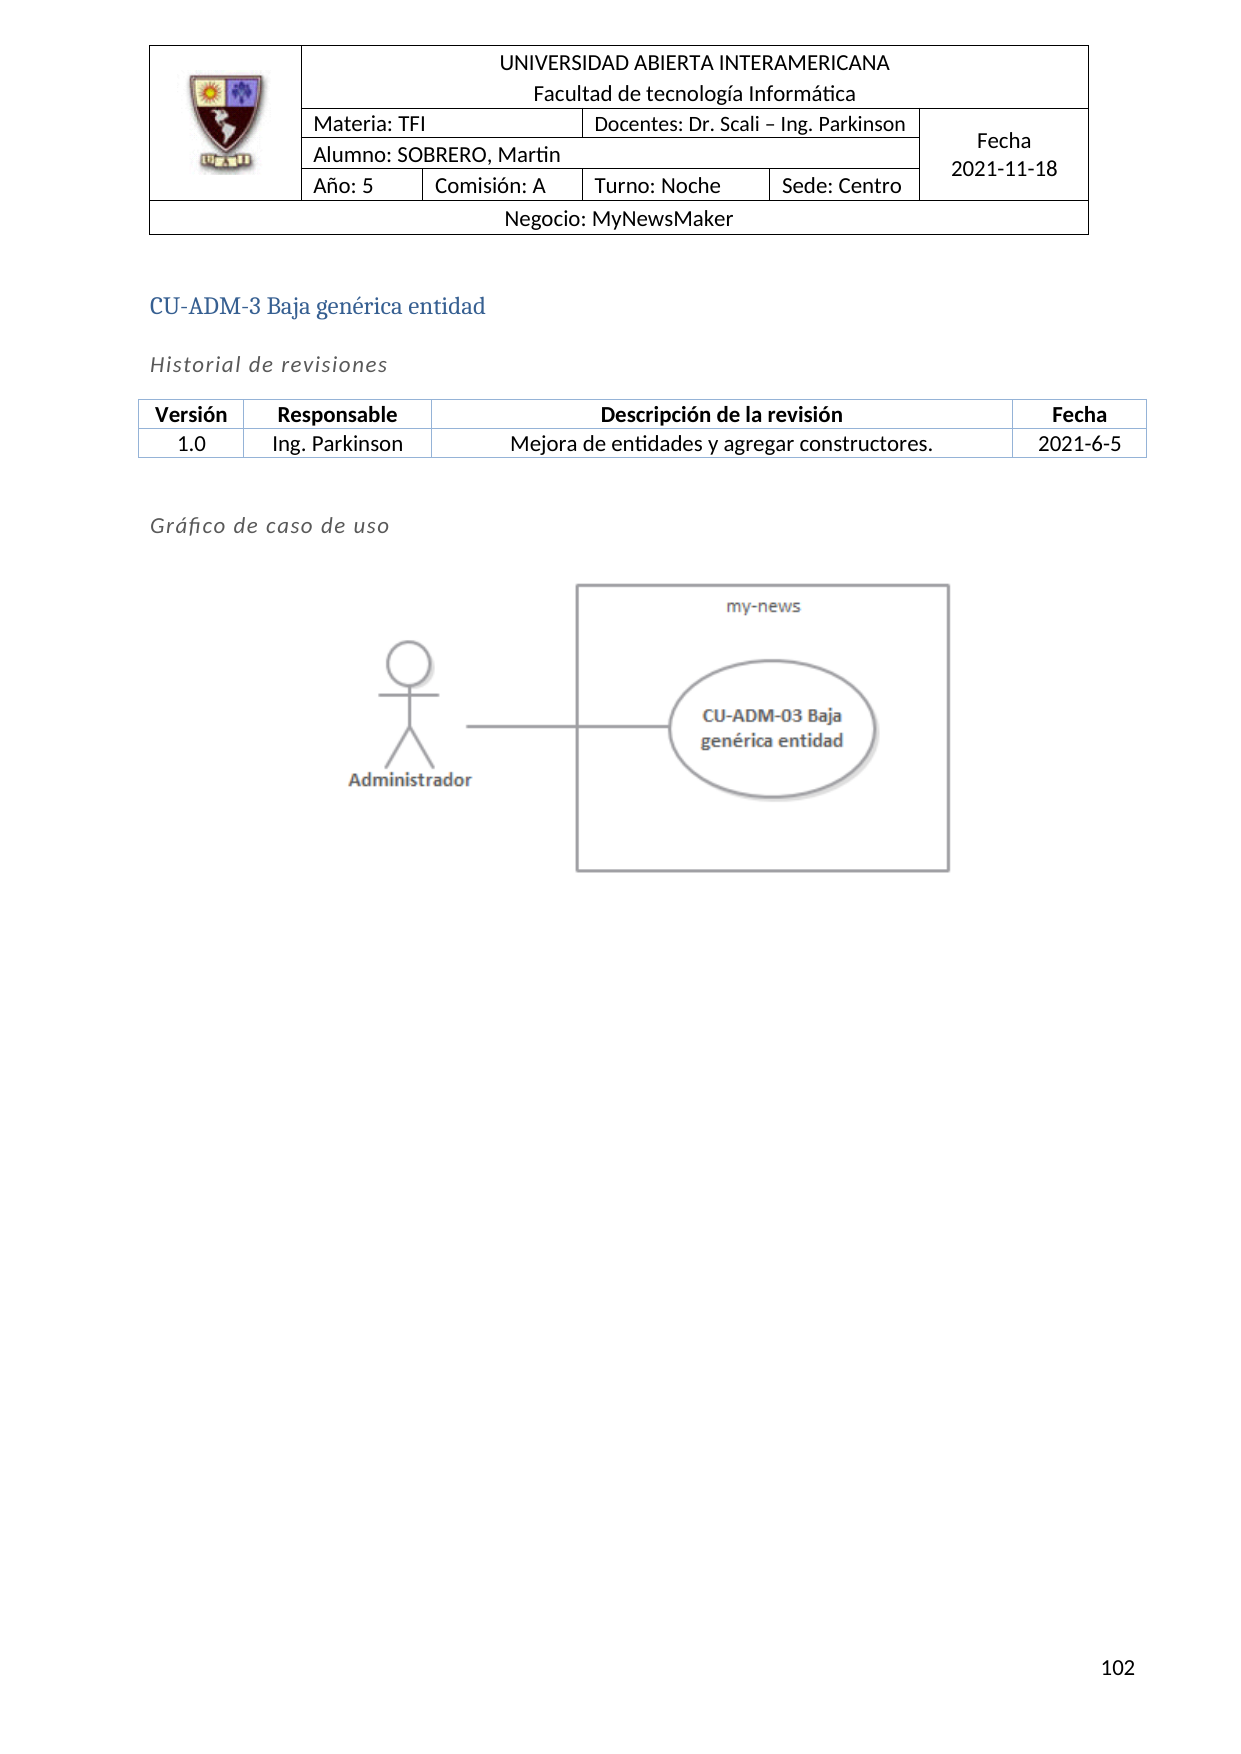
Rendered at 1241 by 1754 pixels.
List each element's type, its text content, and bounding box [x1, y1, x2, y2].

table_cell 1.0 [139, 429, 243, 457]
table_cell Ing. Parkinson [244, 429, 431, 457]
subtitle Gráfico de caso de uso [150, 511, 1135, 539]
subtitle CU-ADM-3 Baja genérica entidad [150, 292, 1135, 321]
subtitle Historial de revisiones [150, 350, 1135, 378]
table_header Descripción de la revisión [432, 400, 1012, 428]
table_cell Mejora de entidades y agregar constructores. [432, 429, 1012, 457]
picture [175, 67, 276, 180]
table_header Versión [139, 400, 243, 428]
table_header Responsable [244, 400, 431, 428]
picture [330, 559, 955, 879]
table_header Fecha [1013, 400, 1146, 428]
table_cell 2021-6-5 [1013, 429, 1146, 457]
